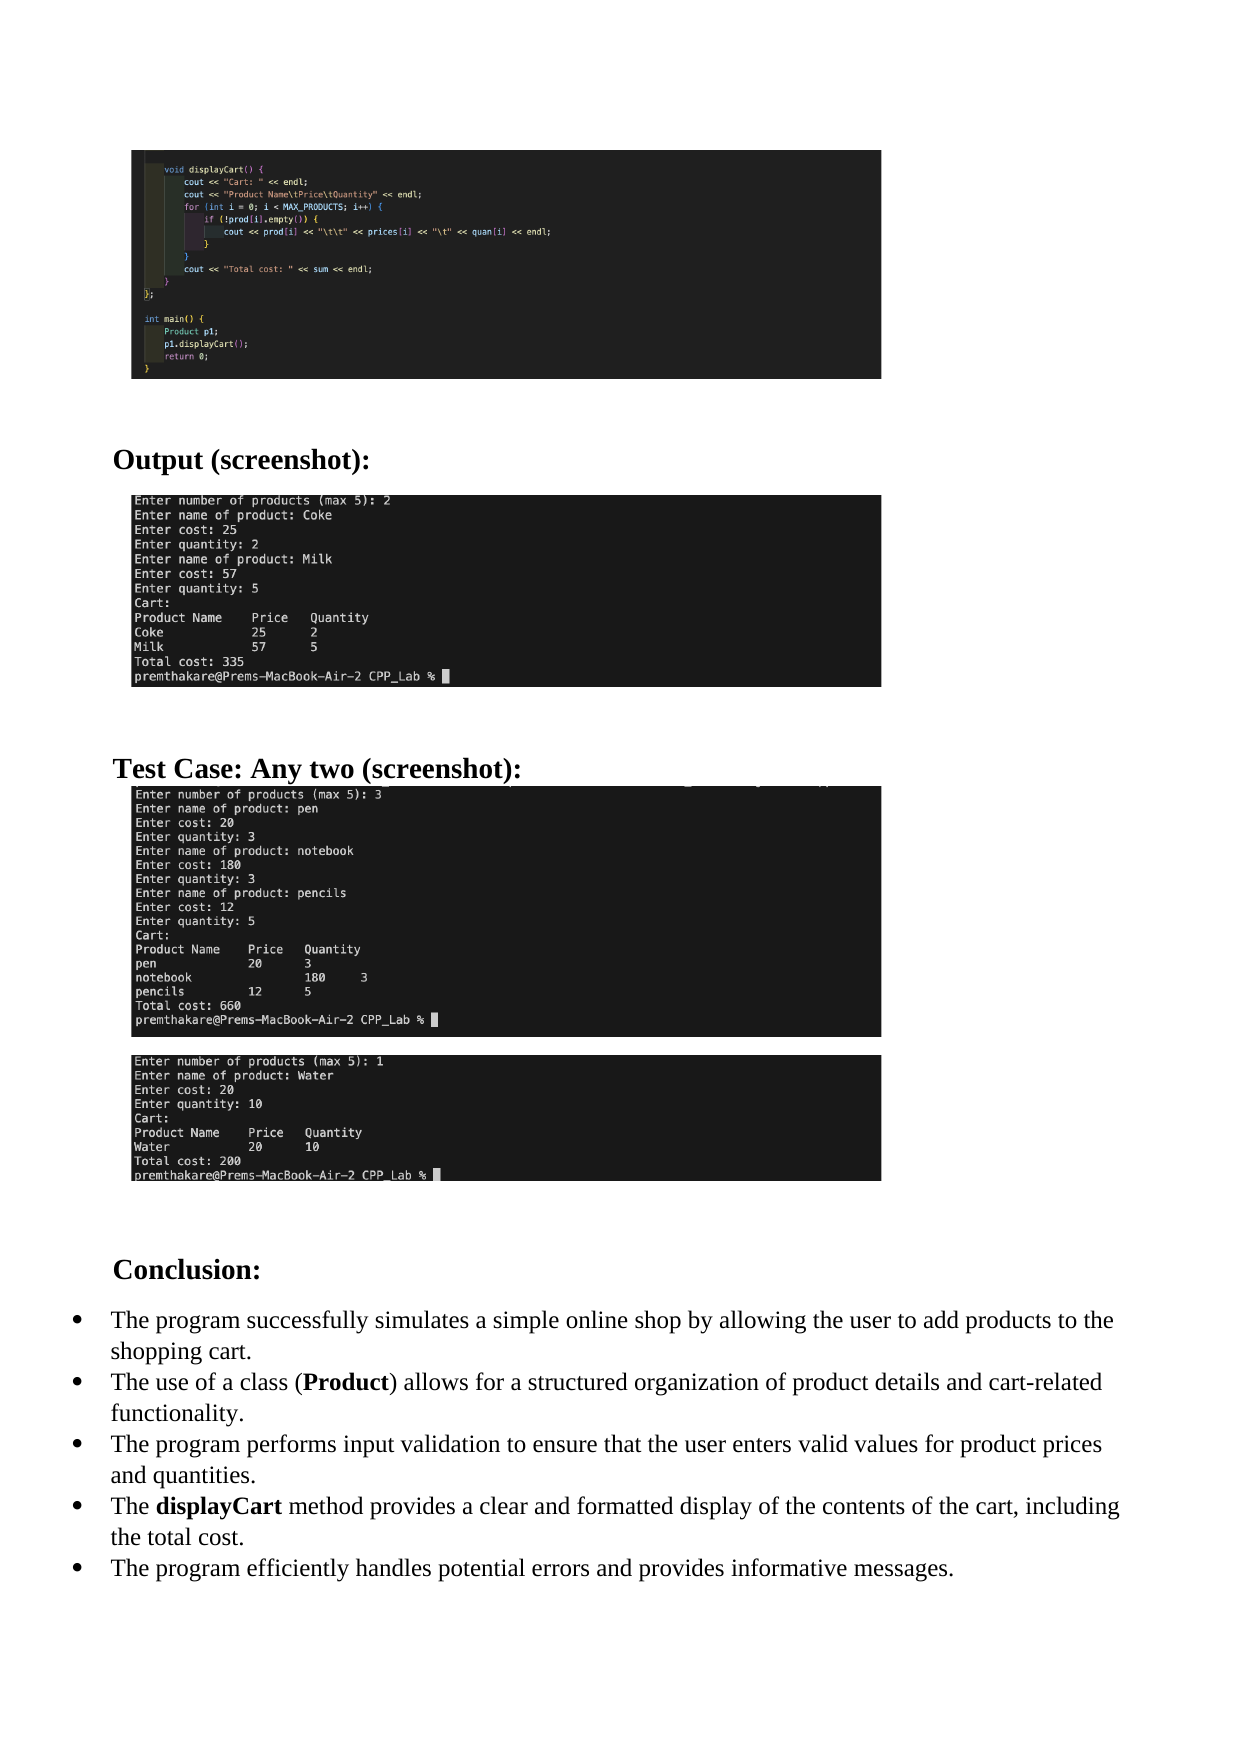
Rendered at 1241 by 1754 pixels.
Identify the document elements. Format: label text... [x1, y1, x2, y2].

list The program efficiently handles potential errors and provides informative messages. [73, 1553, 1130, 1582]
list The program performs input validation to ensure that the user enters valid values for product prices and quantities. [73, 1429, 1130, 1489]
text Test Case: Any two (screenshot): [112, 751, 1128, 1037]
list The displayCart method provides a clear and formatted display of the contents of the cart, including the total cost. [73, 1491, 1130, 1551]
list The program successfully simulates a simple online shop by allowing the user to add products to the shopping cart. [73, 1305, 1130, 1365]
text Output (screenshot): [112, 442, 1128, 476]
list The use of a class (Product) allows for a structured organization of product details and cart-related functionality. [73, 1367, 1130, 1427]
text Conclusion: [112, 1252, 1128, 1286]
